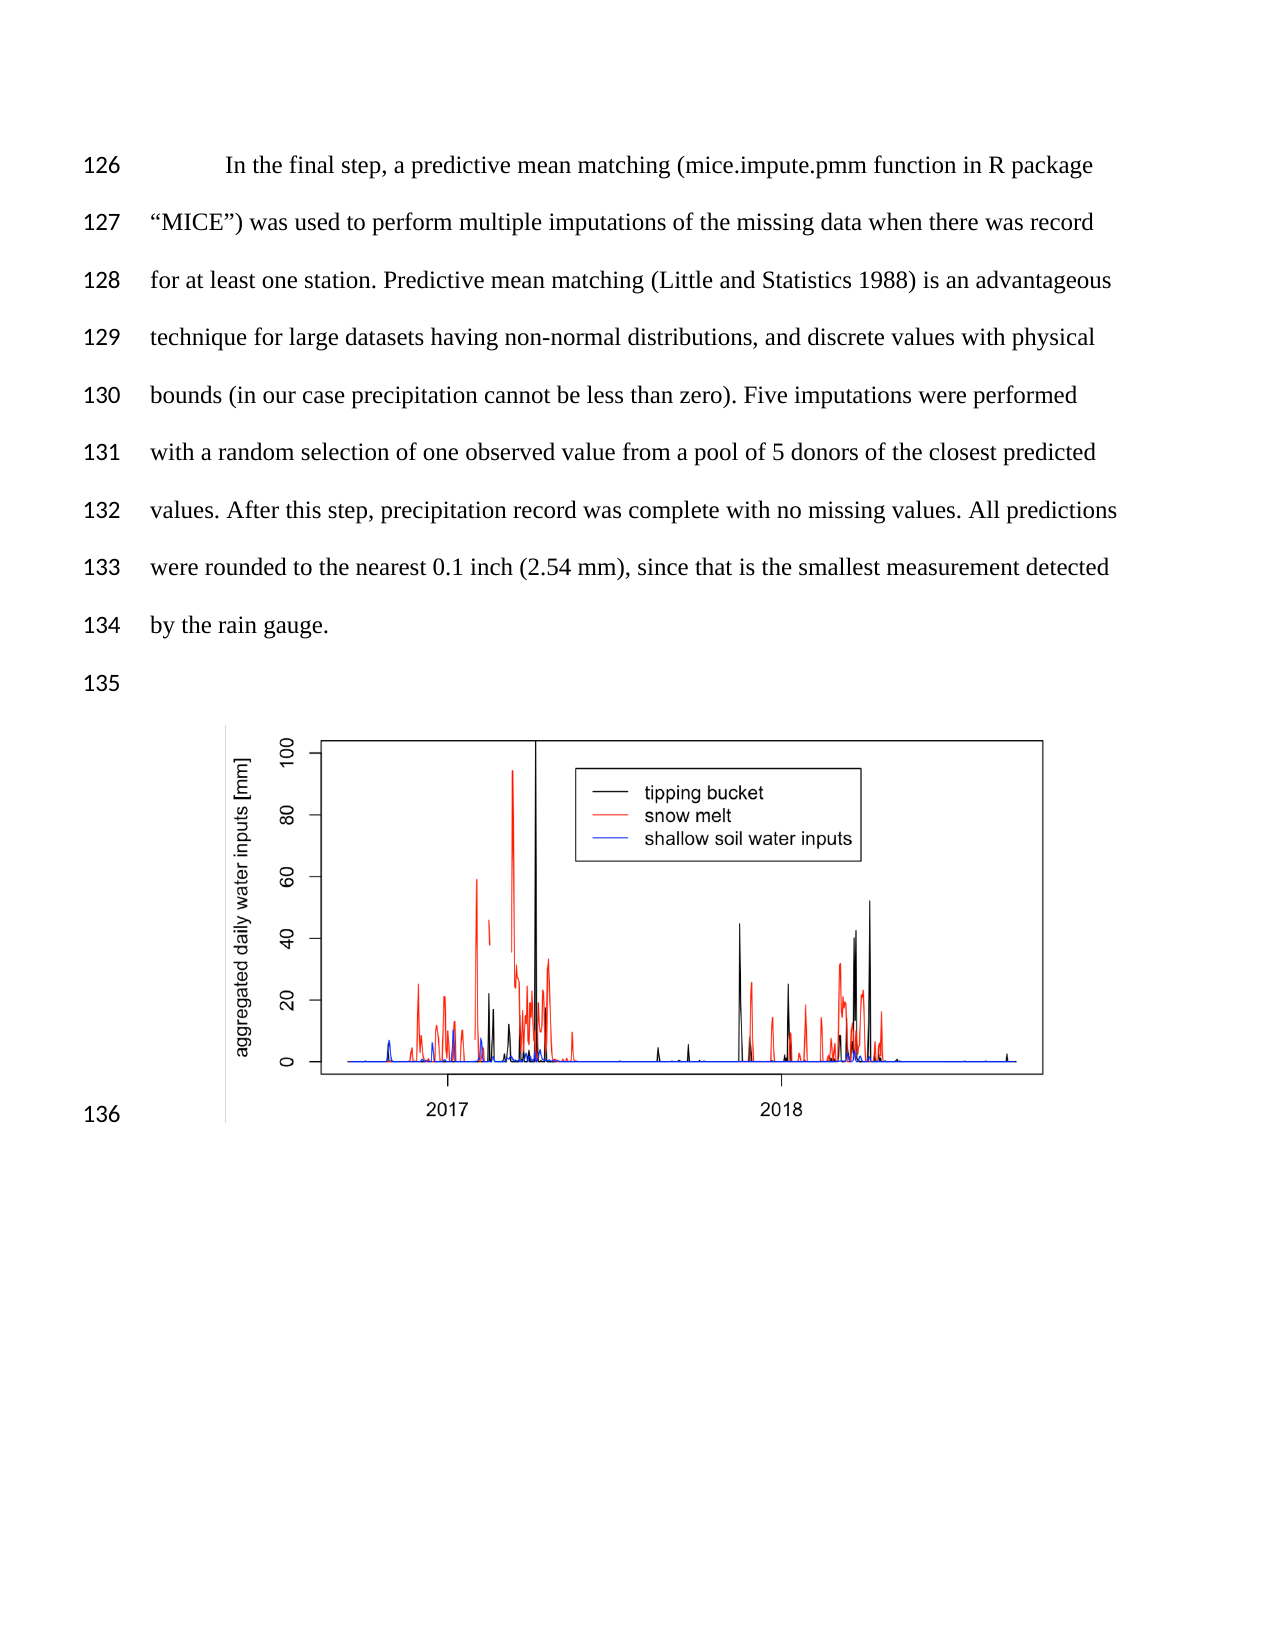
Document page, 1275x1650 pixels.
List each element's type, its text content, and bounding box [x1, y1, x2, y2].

text In the final step, a predictive mean matching (mice.impute.pmm function in R package “MICE”) was used to perform multiple imputations of the missing data when there was record for at least one station. Predictive mean matching (Little and Statistics 1988) is an advantageous technique for large datasets having non-normal distributions, and discrete values with physical bounds (in our case precipitation cannot be less than zero). Five imputations were performed with a random selection of one observed value from a pool of 5 donors of the closest predicted values. After this step, precipitation record was complete with no missing values. All predictions were rounded to the nearest 0.1 inch (2.54 mm), since that is the smallest measurement detected by the rain gauge. [150, 150, 1125, 639]
picture [225, 725, 1071, 1123]
